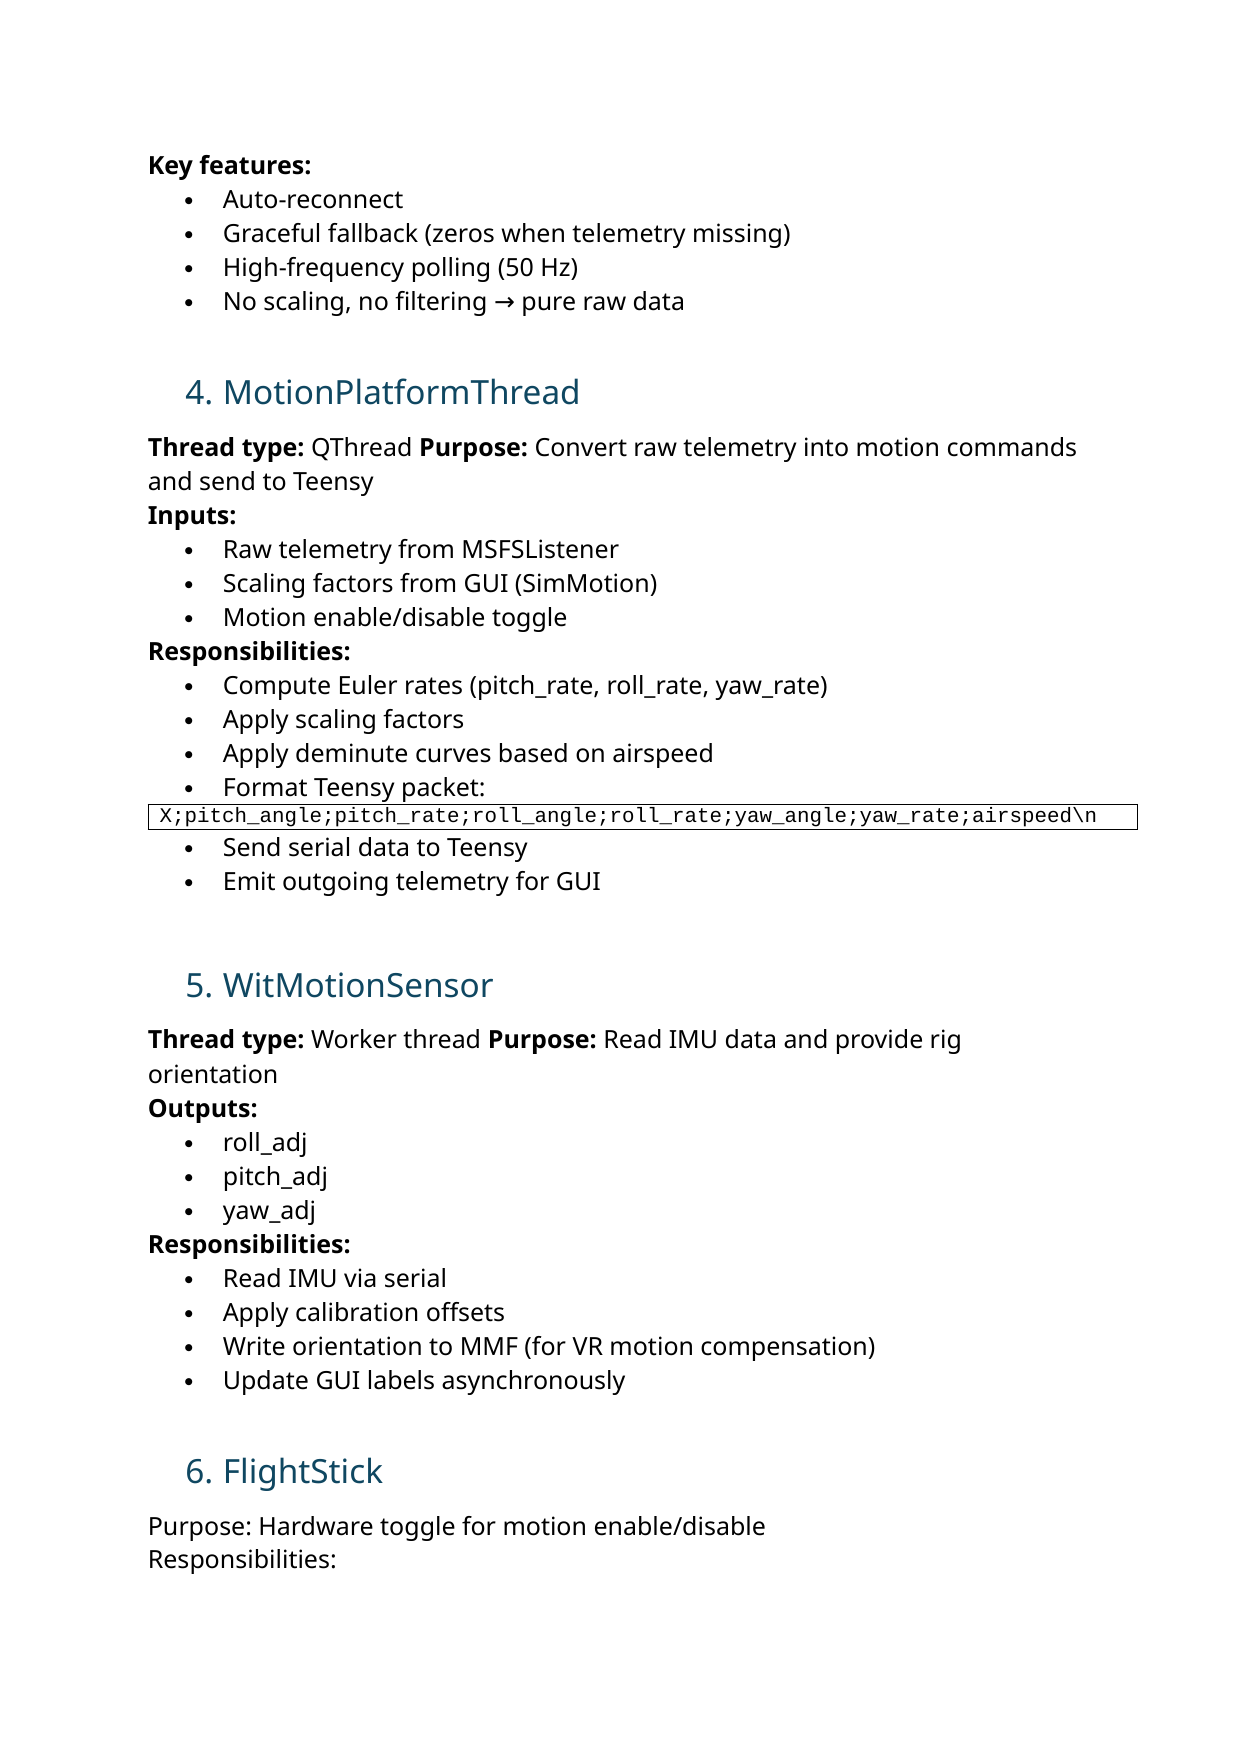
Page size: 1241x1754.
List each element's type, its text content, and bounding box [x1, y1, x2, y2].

list Format Teensy packet: [185, 770, 1093, 804]
table_header X;pitch_angle;pitch_rate;roll_angle;roll_rate;yaw_angle;yaw_rate;airspeed\n [149, 805, 1137, 828]
list Motion enable/disable toggle [185, 599, 1093, 633]
list Write orientation to MMF (for VR motion compensation) [185, 1329, 1093, 1363]
list Send serial data to Teensy [185, 830, 1093, 864]
list Scaling factors from GUI (SimMotion) [185, 565, 1093, 599]
text Outputs: [148, 1090, 1093, 1124]
list Auto-reconnect [185, 182, 1093, 216]
list pitch_adj [185, 1158, 1093, 1192]
text Key features: [148, 148, 1093, 182]
list Emit outgoing telemetry for GUI [185, 864, 1093, 898]
text Responsibilities: [148, 1542, 1093, 1576]
text Thread type: QThread Purpose: Convert raw telemetry into motion commands and send to Teensy [148, 429, 1093, 497]
subtitle WitMotionSensor [185, 962, 1093, 1007]
subtitle FlightStick [185, 1448, 1093, 1493]
list Apply calibration offsets [185, 1295, 1093, 1329]
list yaw_adj [185, 1192, 1093, 1227]
text Thread type: Worker thread Purpose: Read IMU data and provide rig orientation [148, 1022, 1093, 1090]
list Apply deminute curves based on airspeed [185, 736, 1093, 770]
list Read IMU via serial [185, 1261, 1093, 1295]
list Raw telemetry from MSFSListener [185, 531, 1093, 565]
list Graceful fallback (zeros when telemetry missing) [185, 216, 1093, 250]
list Compute Euler rates (pitch_rate, roll_rate, yaw_rate) [185, 668, 1093, 702]
list roll_adj [185, 1124, 1093, 1158]
text Responsibilities: [148, 633, 1093, 668]
list Update GUI labels asynchronously [185, 1363, 1093, 1397]
text Responsibilities: [148, 1227, 1093, 1261]
list No scaling, no filtering → pure raw data [185, 284, 1093, 318]
subtitle MotionPlatformThread [185, 369, 1093, 414]
text Purpose: Hardware toggle for motion enable/disable [148, 1508, 1093, 1542]
list Apply scaling factors [185, 702, 1093, 736]
text Inputs: [148, 497, 1093, 531]
list High-frequency polling (50 Hz) [185, 250, 1093, 284]
